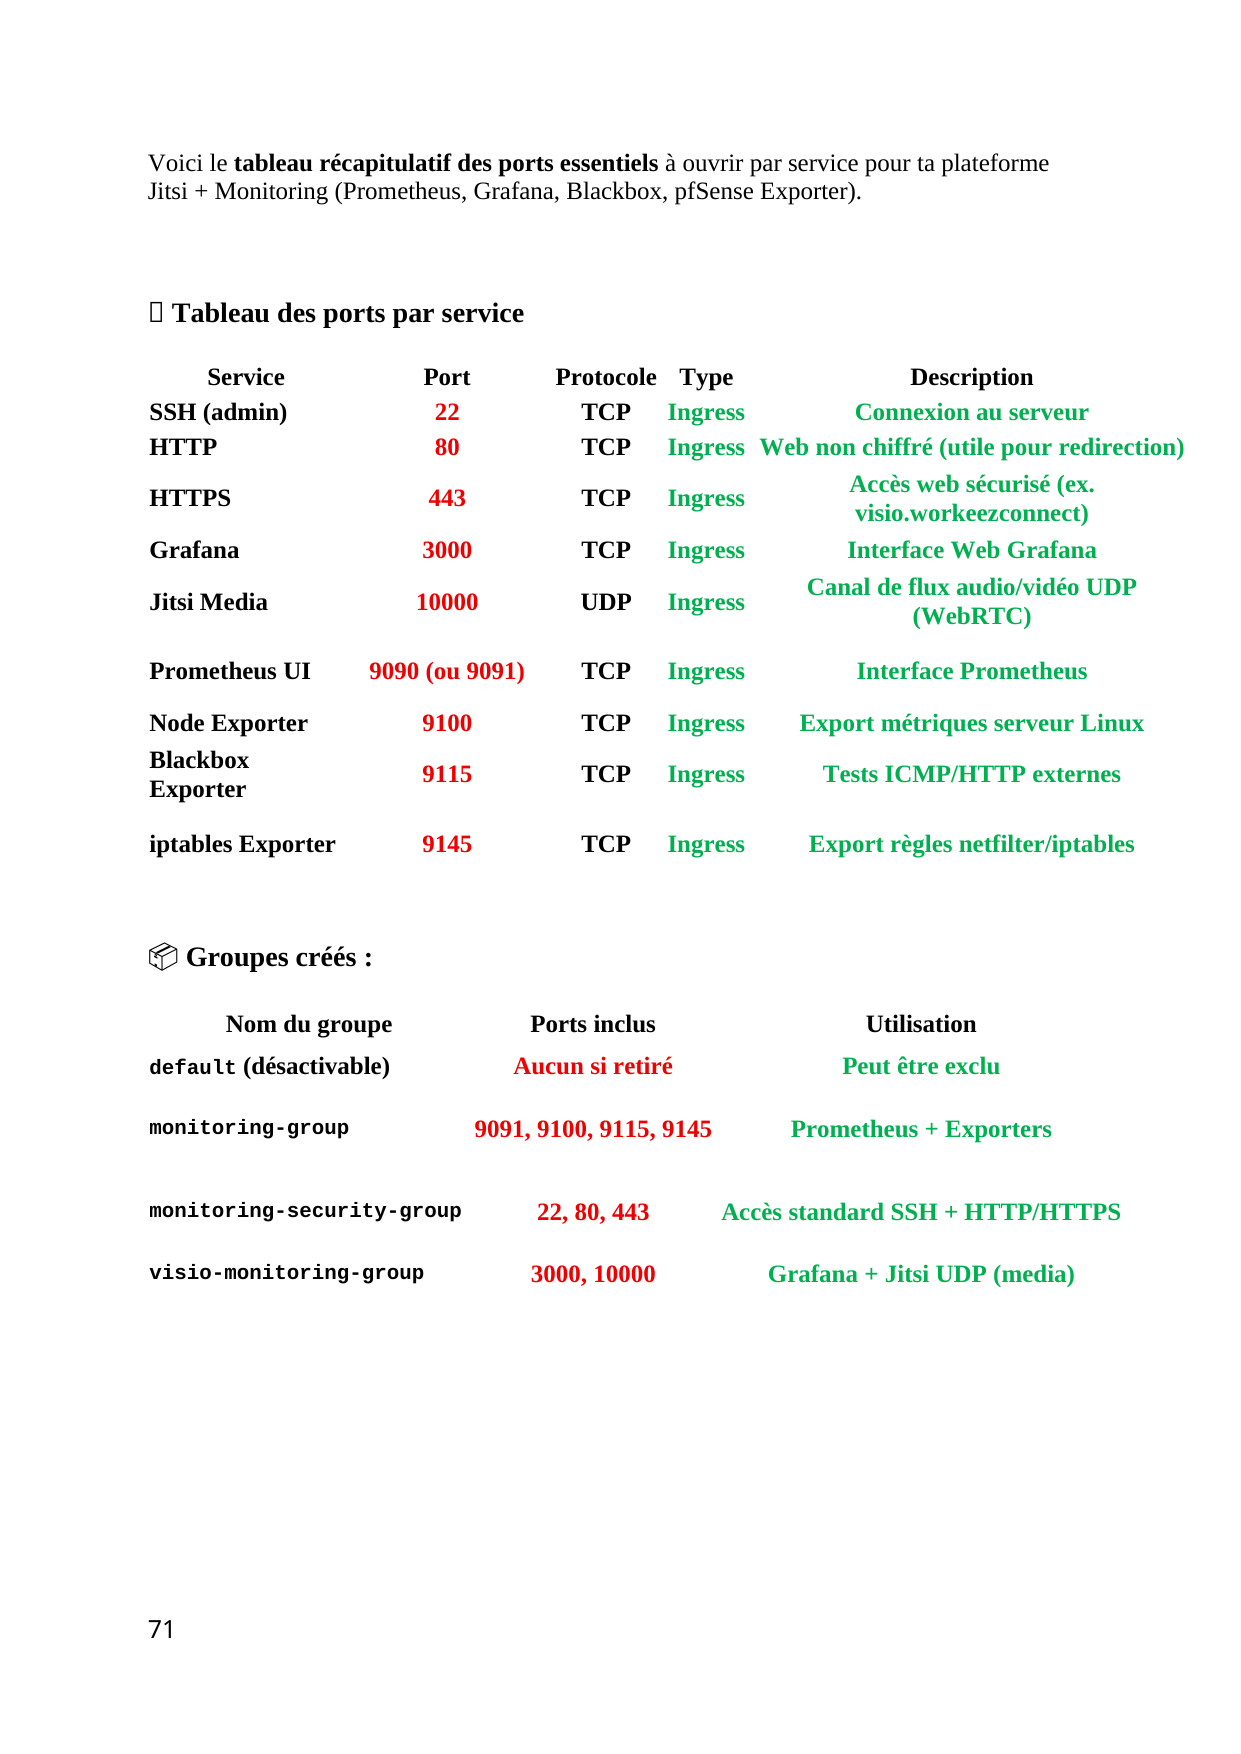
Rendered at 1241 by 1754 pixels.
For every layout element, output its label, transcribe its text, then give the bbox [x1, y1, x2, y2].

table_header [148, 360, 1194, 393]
text ✅ Tableau des ports par service [148, 292, 1093, 331]
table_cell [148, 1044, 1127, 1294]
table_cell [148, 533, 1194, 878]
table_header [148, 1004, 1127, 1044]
text Voici le tableau récapitulatif des ports essentiels à ouvrir par service pour ta plateforme Jitsi + Monitoring (Prometheus, Grafana, Blackbox, pfSense Exporter). [148, 148, 1093, 205]
text 📦 Groupes créés : [148, 936, 1093, 974]
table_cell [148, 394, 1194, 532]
